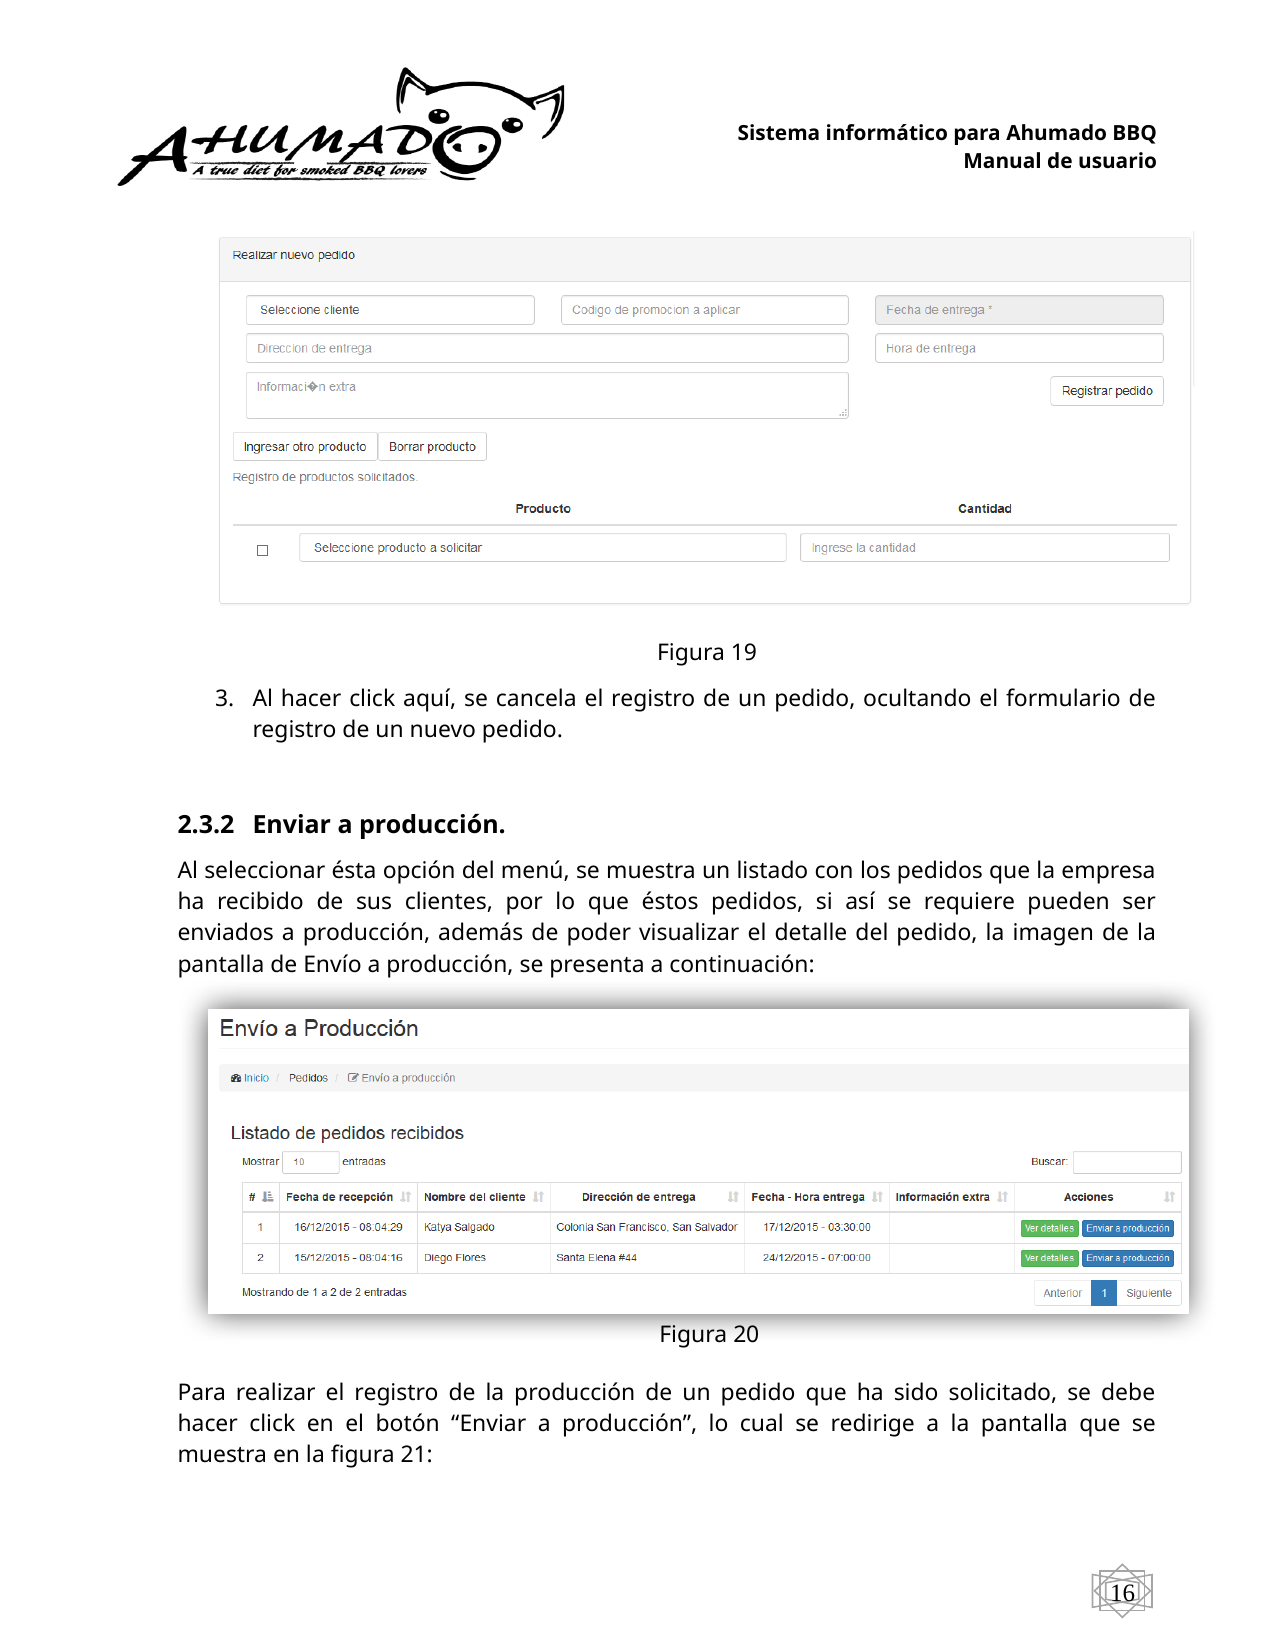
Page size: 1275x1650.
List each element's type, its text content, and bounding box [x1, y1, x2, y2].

text Para realizar el registro de la producción de un pedido que ha sido solicitado, se debe hacer click en el botón “Enviar a producción”, lo cual se redirige a la pantalla que se muestra en la figura 21: [177, 1376, 1157, 1469]
text Al seleccionar ésta opción del menú, se muestra un listado con los pedidos que la empresa ha recibido de sus clientes, por lo que éstos pedidos, si así se requiere pueden ser enviados a producción, además de poder visualizar el detalle del pedido, la imagen de la pantalla de Envío a producción, se presenta a continuación: [177, 854, 1157, 979]
subtitle Enviar a producción. [177, 807, 1157, 841]
picture [214, 231, 1195, 608]
picture [208, 1009, 1189, 1314]
picture [117, 67, 565, 186]
list Al hacer click aquí, se cancela el registro de un pedido, ocultando el formulario de registro de un nuevo pedido. [215, 682, 1157, 745]
